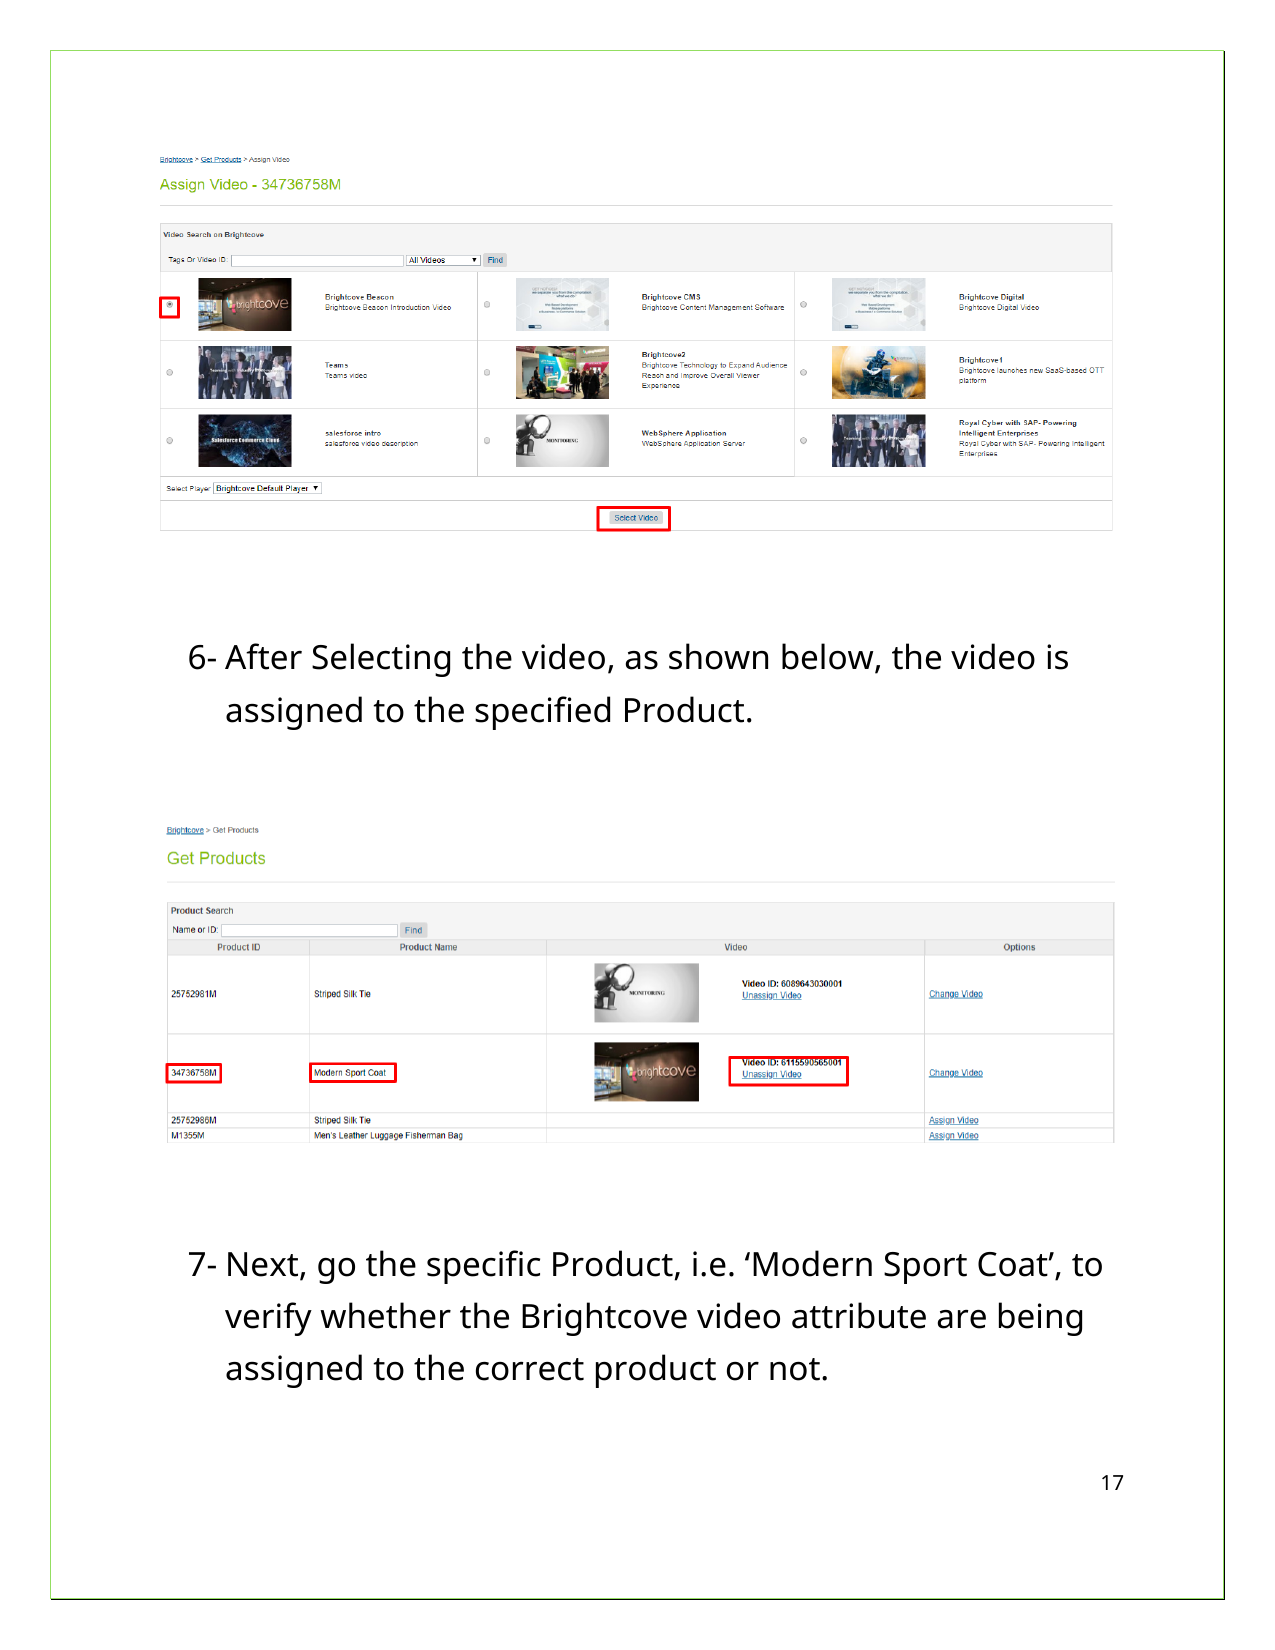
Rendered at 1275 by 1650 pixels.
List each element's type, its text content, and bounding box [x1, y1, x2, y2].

picture [150, 150, 1123, 537]
picture [150, 811, 1125, 1143]
list After Selecting the video, as shown below, the video is assigned to the specified Product. [187, 634, 1124, 732]
list Next, go the specific Product, i.e. ‘Modern Sport Coat’, to verify whether the Brightcove video attribute are being assigned to the correct product or not. [187, 1241, 1124, 1391]
